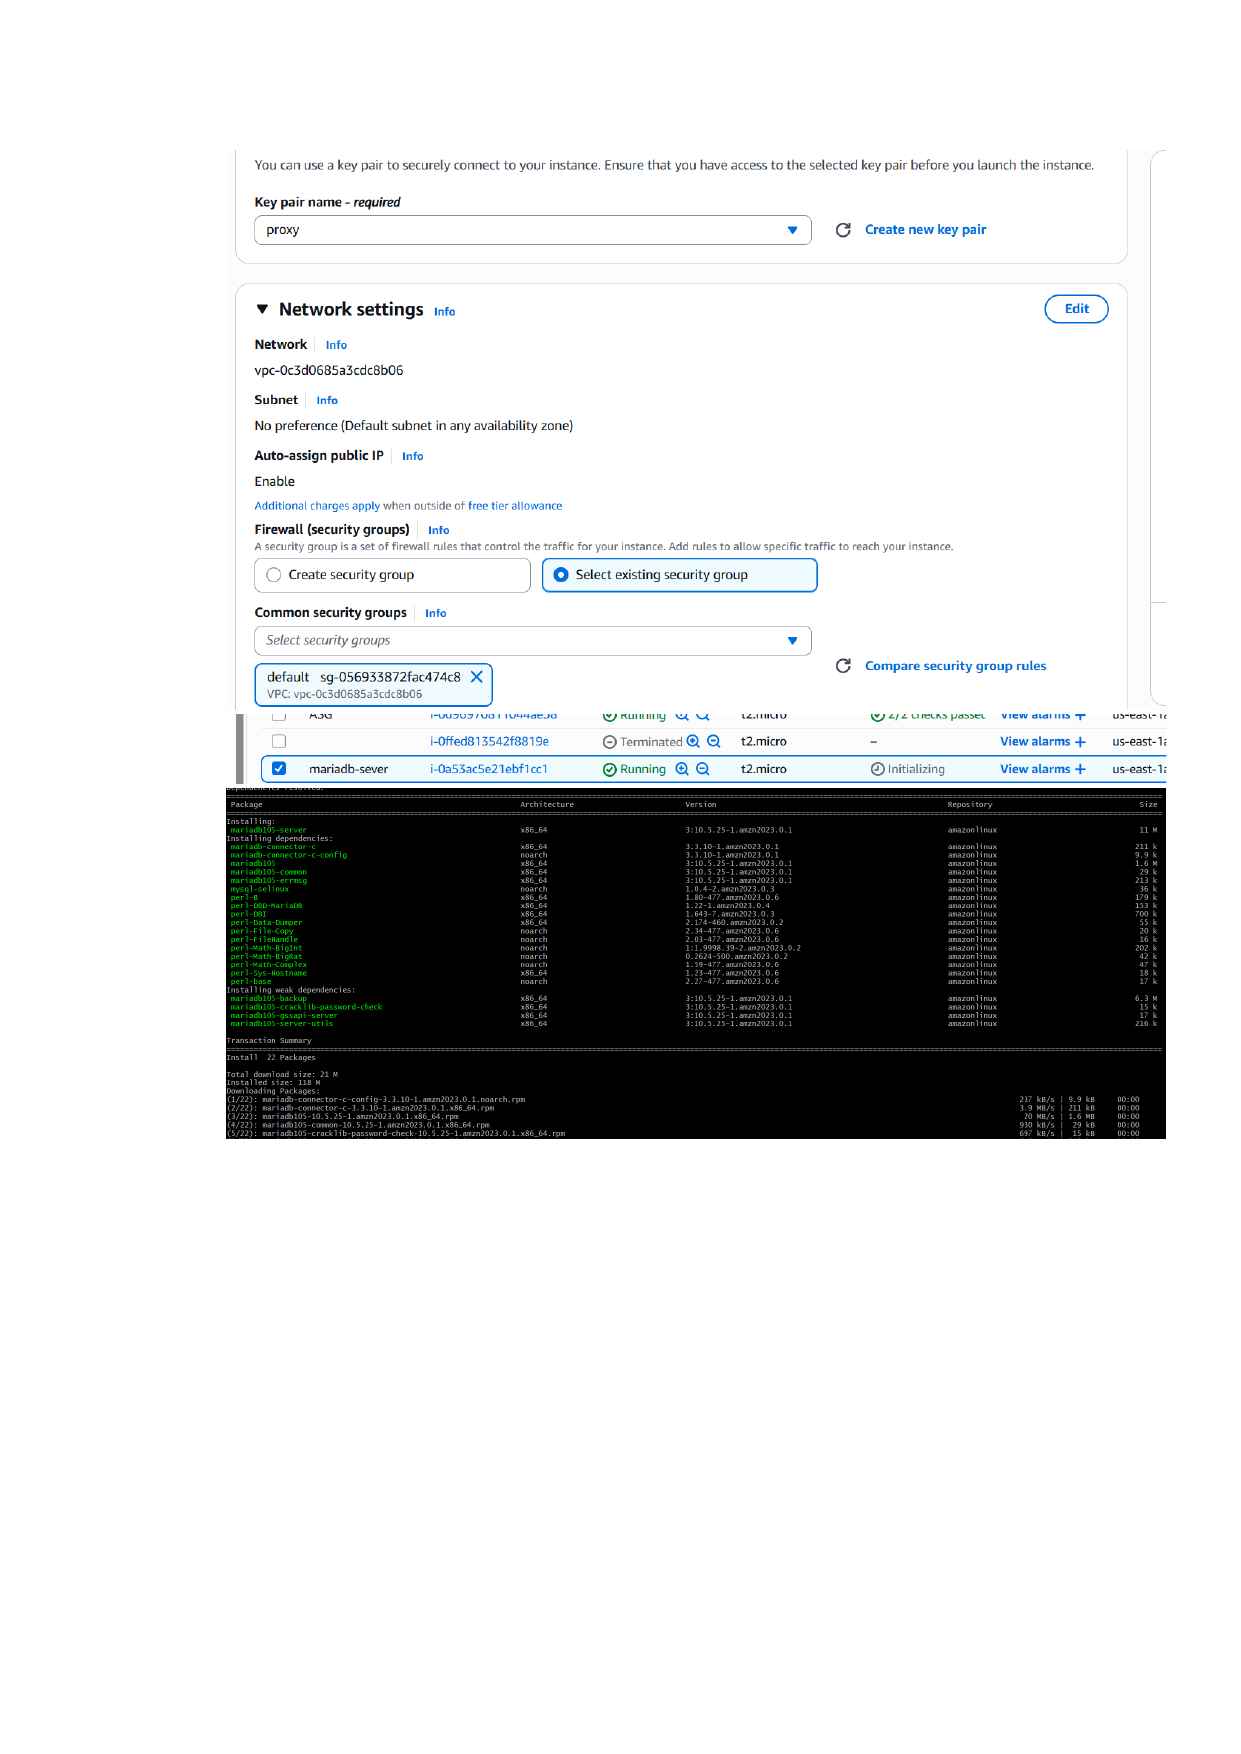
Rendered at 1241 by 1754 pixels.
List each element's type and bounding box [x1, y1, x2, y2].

picture [226, 714, 1167, 784]
picture [226, 788, 1167, 1139]
picture [226, 150, 1167, 710]
